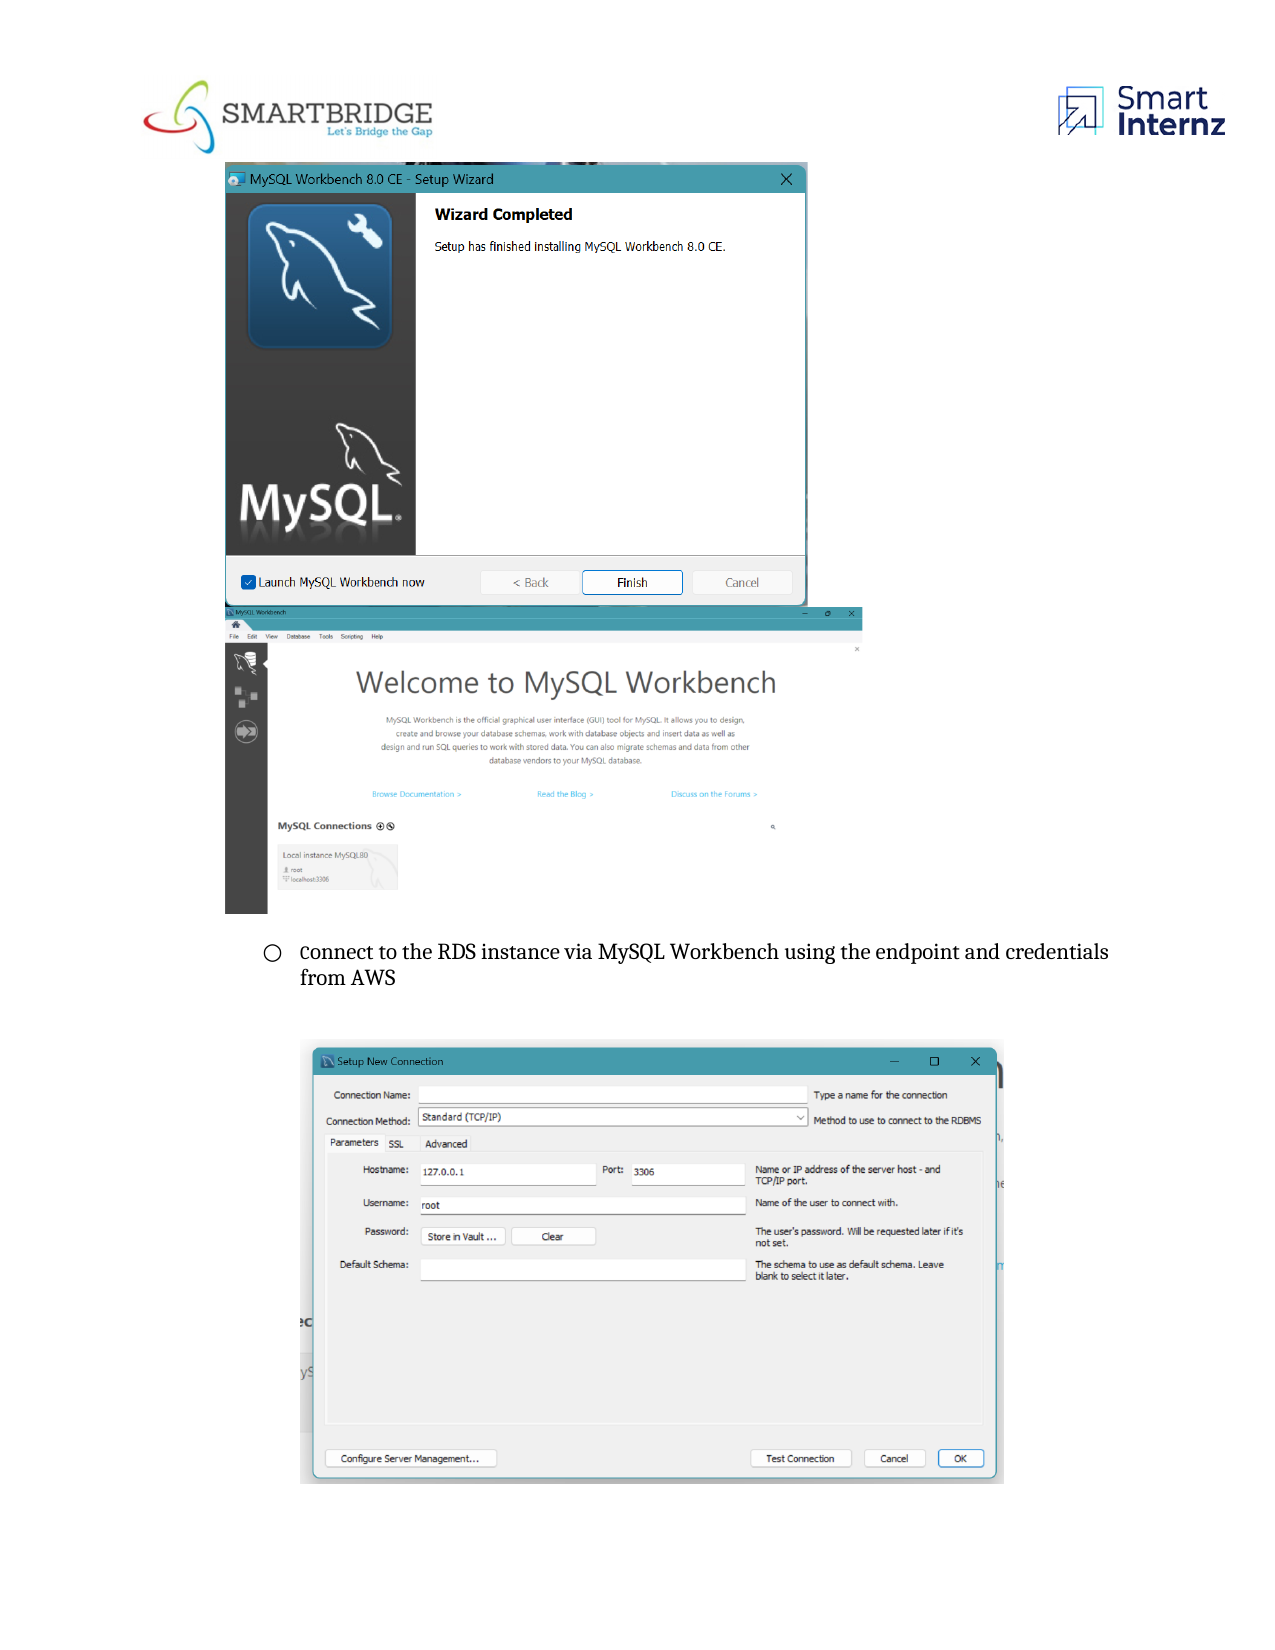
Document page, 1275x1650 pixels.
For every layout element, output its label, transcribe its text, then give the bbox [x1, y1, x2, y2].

picture [140, 75, 437, 159]
picture [225, 162, 863, 914]
picture [1053, 86, 1230, 135]
list Connect to the RDS instance via MySQL Workbench using the endpoint and credentials from AWS [262, 938, 1125, 991]
picture [300, 1039, 1004, 1484]
